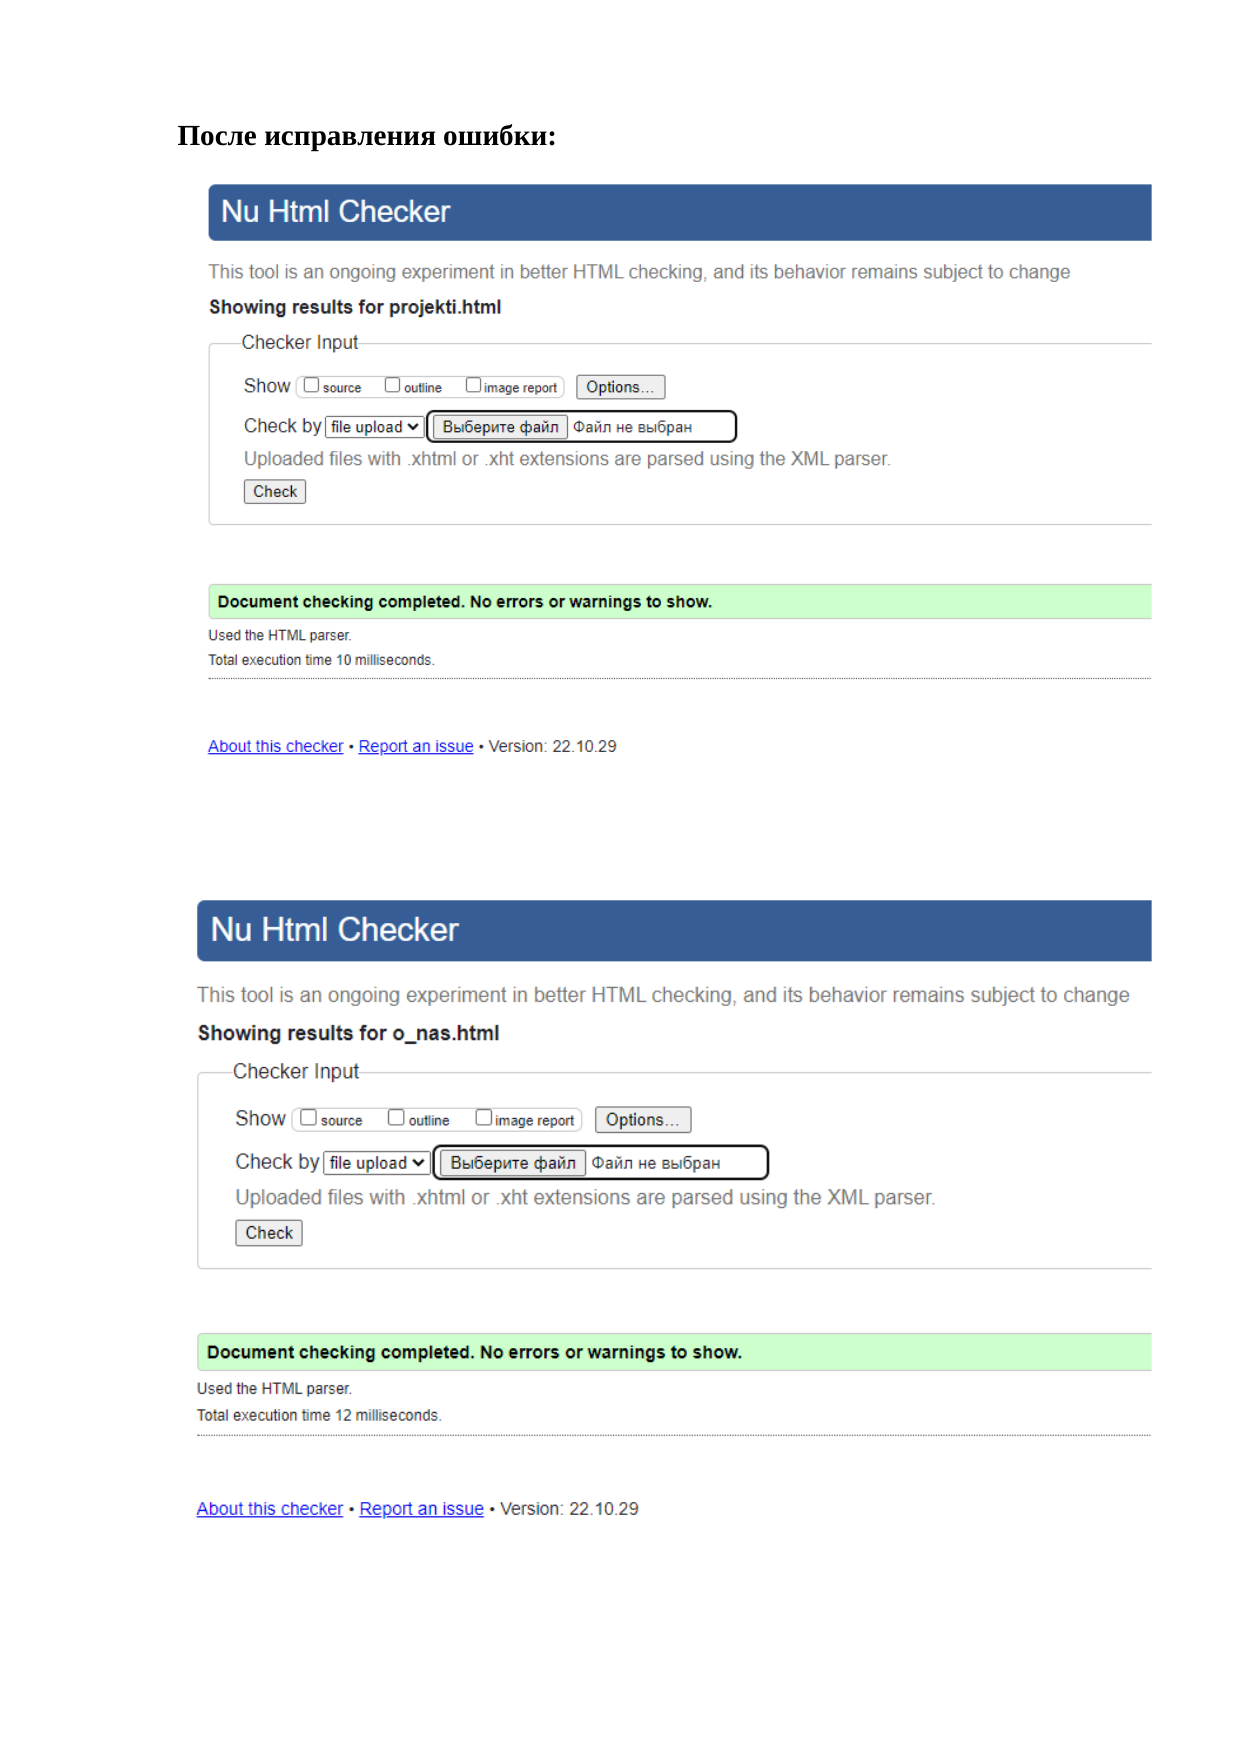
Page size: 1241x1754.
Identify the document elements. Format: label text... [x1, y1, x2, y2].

picture [177, 880, 1152, 1627]
picture [177, 168, 1152, 866]
text После исправления ошибки: [177, 118, 1152, 152]
